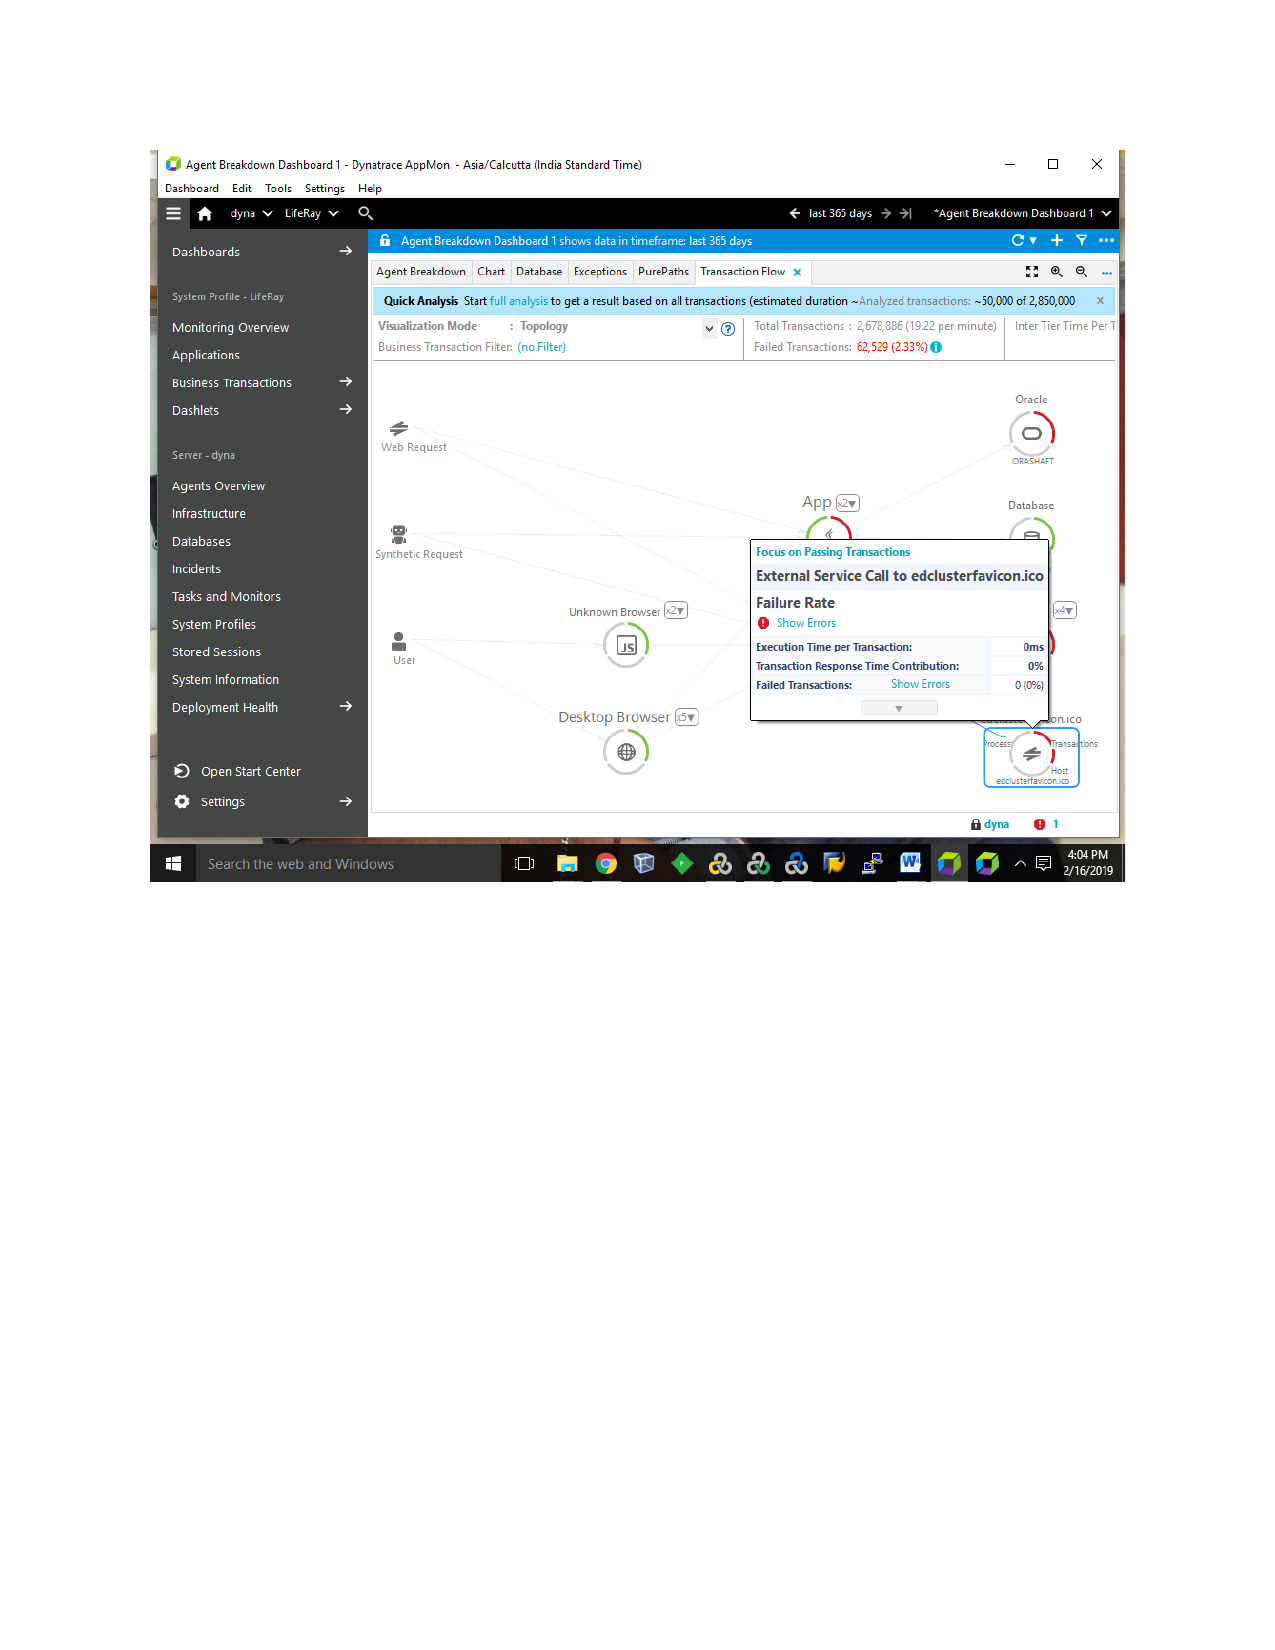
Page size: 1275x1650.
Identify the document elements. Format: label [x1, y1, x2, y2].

picture [150, 150, 1125, 882]
